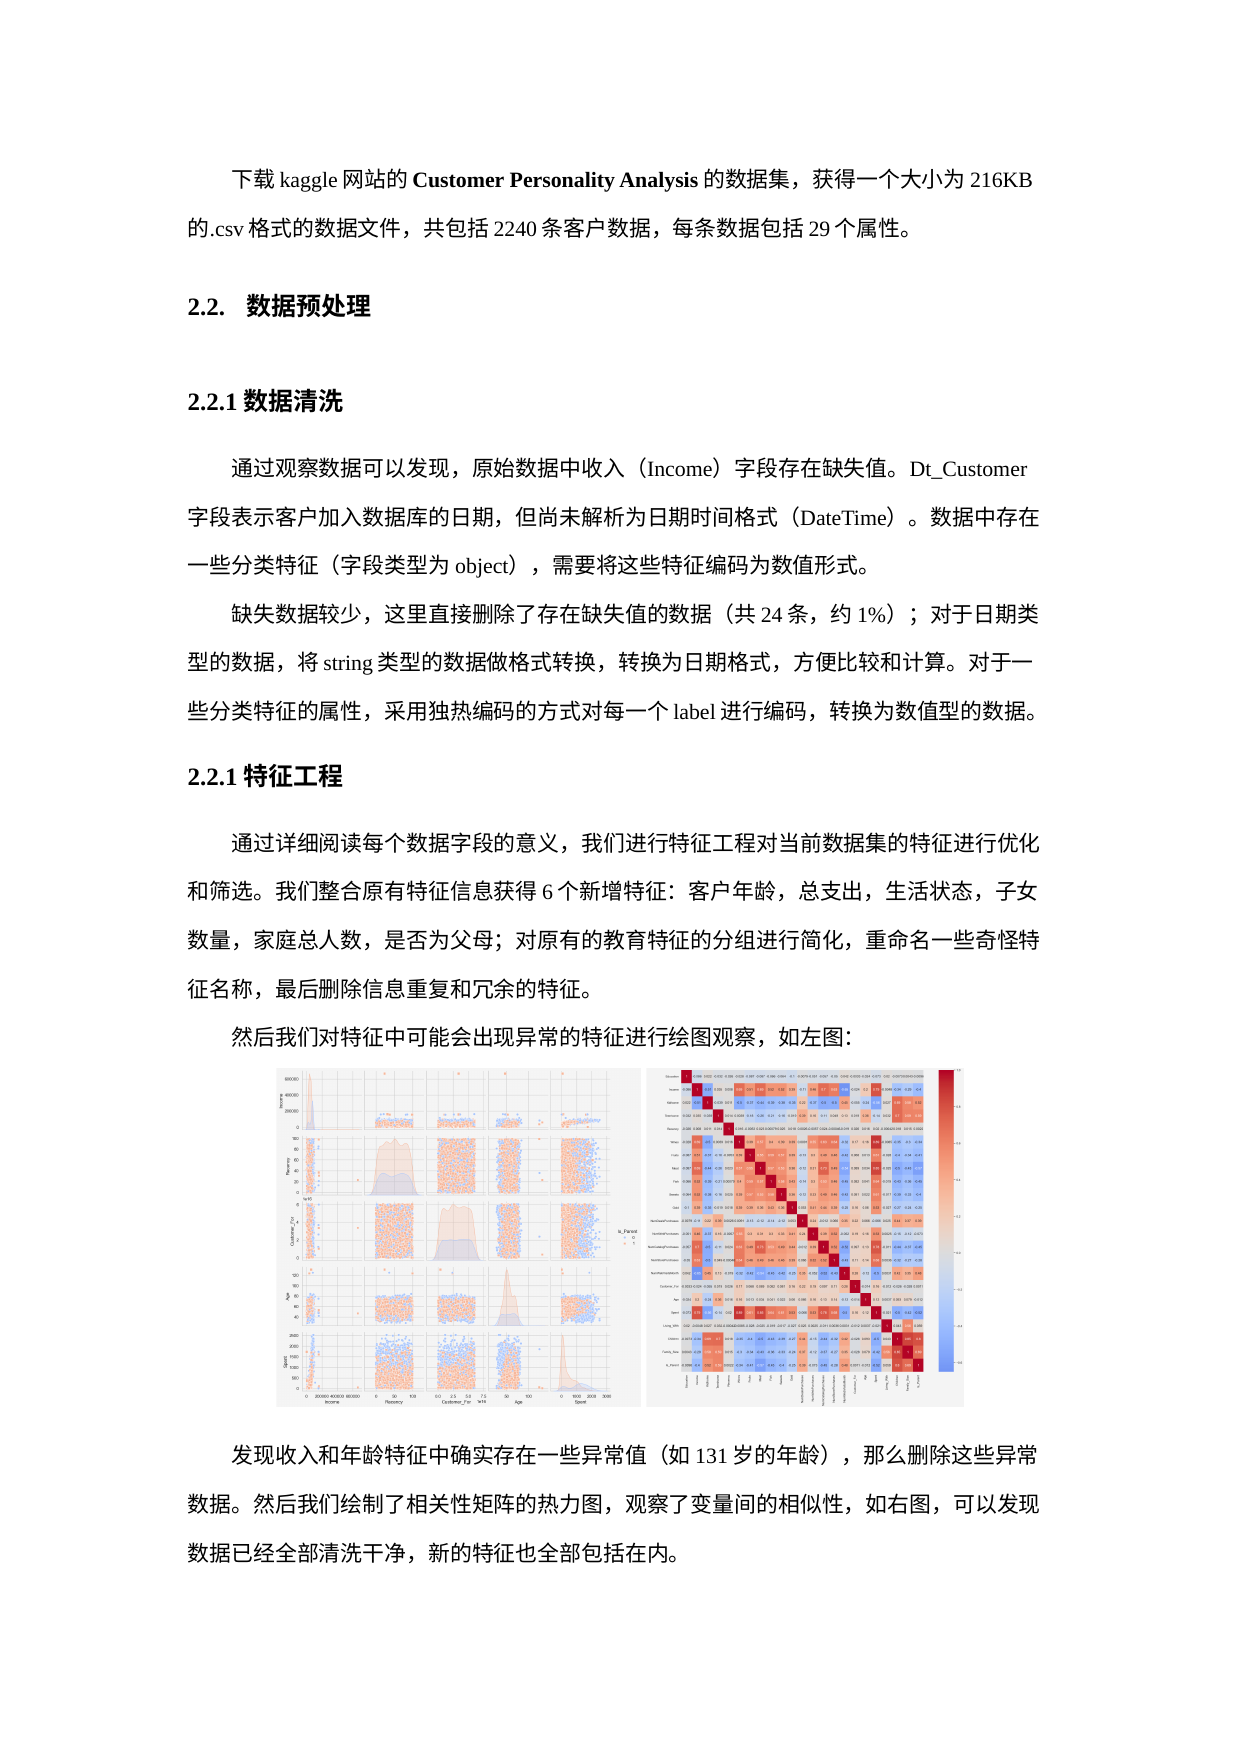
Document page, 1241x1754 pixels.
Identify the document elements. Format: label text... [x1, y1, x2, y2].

text 下载kaggle网站的Customer Personality Analysis的数据集，获得一个大小为216KB的.csv格式的数据文件，共包括2240条客户数据，每条数据包括29个属性。 [187, 162, 1053, 243]
text 通过观察数据可以发现，原始数据中收入（Income）字段存在缺失值。Dt_Customer 字段表示客户加入数据库的日期，但尚未解析为日期时间格式（DateTime）。数据中存在一些分类特征（字段类型为 object），需要将这些特征编码为数值形式。 [187, 450, 1053, 580]
picture [646, 1068, 964, 1407]
text 2.2.1 特征工程 [187, 742, 1053, 807]
list 数据预处理 [187, 272, 1053, 337]
text 然后我们对特征中可能会出现异常的特征进行绘图观察，如左图： [187, 1020, 1053, 1052]
picture [276, 1068, 641, 1407]
text 2.2.1 数据清洗 [187, 367, 1053, 432]
text 通过详细阅读每个数据字段的意义，我们进行特征工程对当前数据集的特征进行优化和筛选。我们整合原有特征信息获得6个新增特征：客户年龄，总支出，生活状态，子女数量，家庭总人数，是否为父母；对原有的教育特征的分组进行简化，重命名一些奇怪特征名称，最后删除信息重复和冗余的特征。 [187, 825, 1053, 1004]
text 缺失数据较少，这里直接删除了存在缺失值的数据（共24条，约1%）；对于日期类型的数据，将string类型的数据做格式转换，转换为日期格式，方便比较和计算。对于一些分类特征的属性，采用独热编码的方式对每一个label进行编码，转换为数值型的数据。 [187, 596, 1053, 726]
text 发现收入和年龄特征中确实存在一些异常值（如131岁的年龄），那么删除这些异常数据。然后我们绘制了相关性矩阵的热力图，观察了变量间的相似性，如右图，可以发现数据已经全部清洗干净，新的特征也全部包括在内。 [187, 1438, 1053, 1568]
